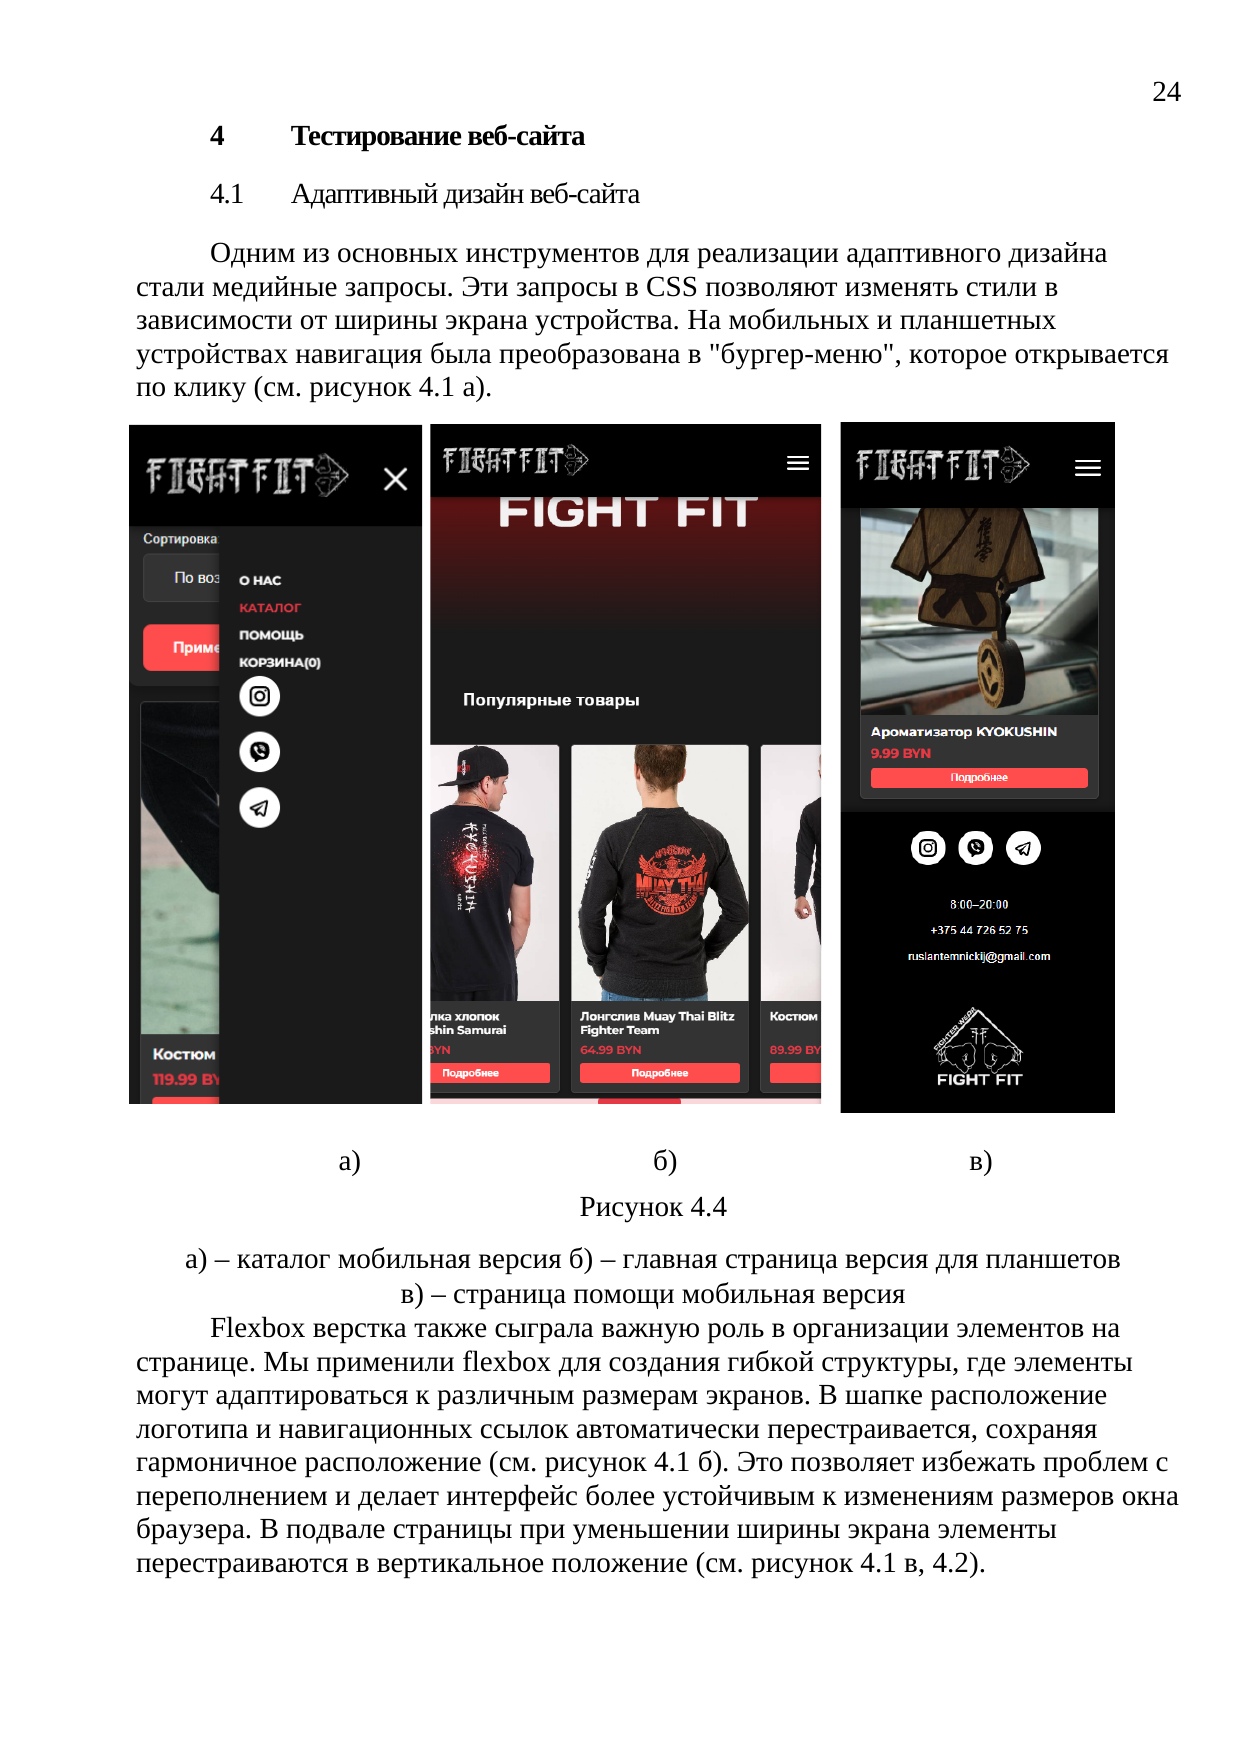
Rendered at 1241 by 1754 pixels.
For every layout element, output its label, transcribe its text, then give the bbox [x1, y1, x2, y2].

subtitle Тестирование веб-сайта [136, 118, 1181, 152]
picture [129, 424, 423, 1104]
picture [430, 424, 822, 1104]
list Одним из основных инструментов для реализации адаптивного дизайна стали медийные запросы. Эти запросы в CSS позволяют изменять стили в зависимости от ширины экрана устройства. На мобильных и планшетных устройствах навигация была преобразована в "бургер-меню", которое открывается по клику (см. рисунок 4.1 а). [136, 235, 1181, 403]
subtitle Адаптивный дизайн веб-сайта [136, 177, 1181, 210]
picture [840, 422, 1115, 1113]
